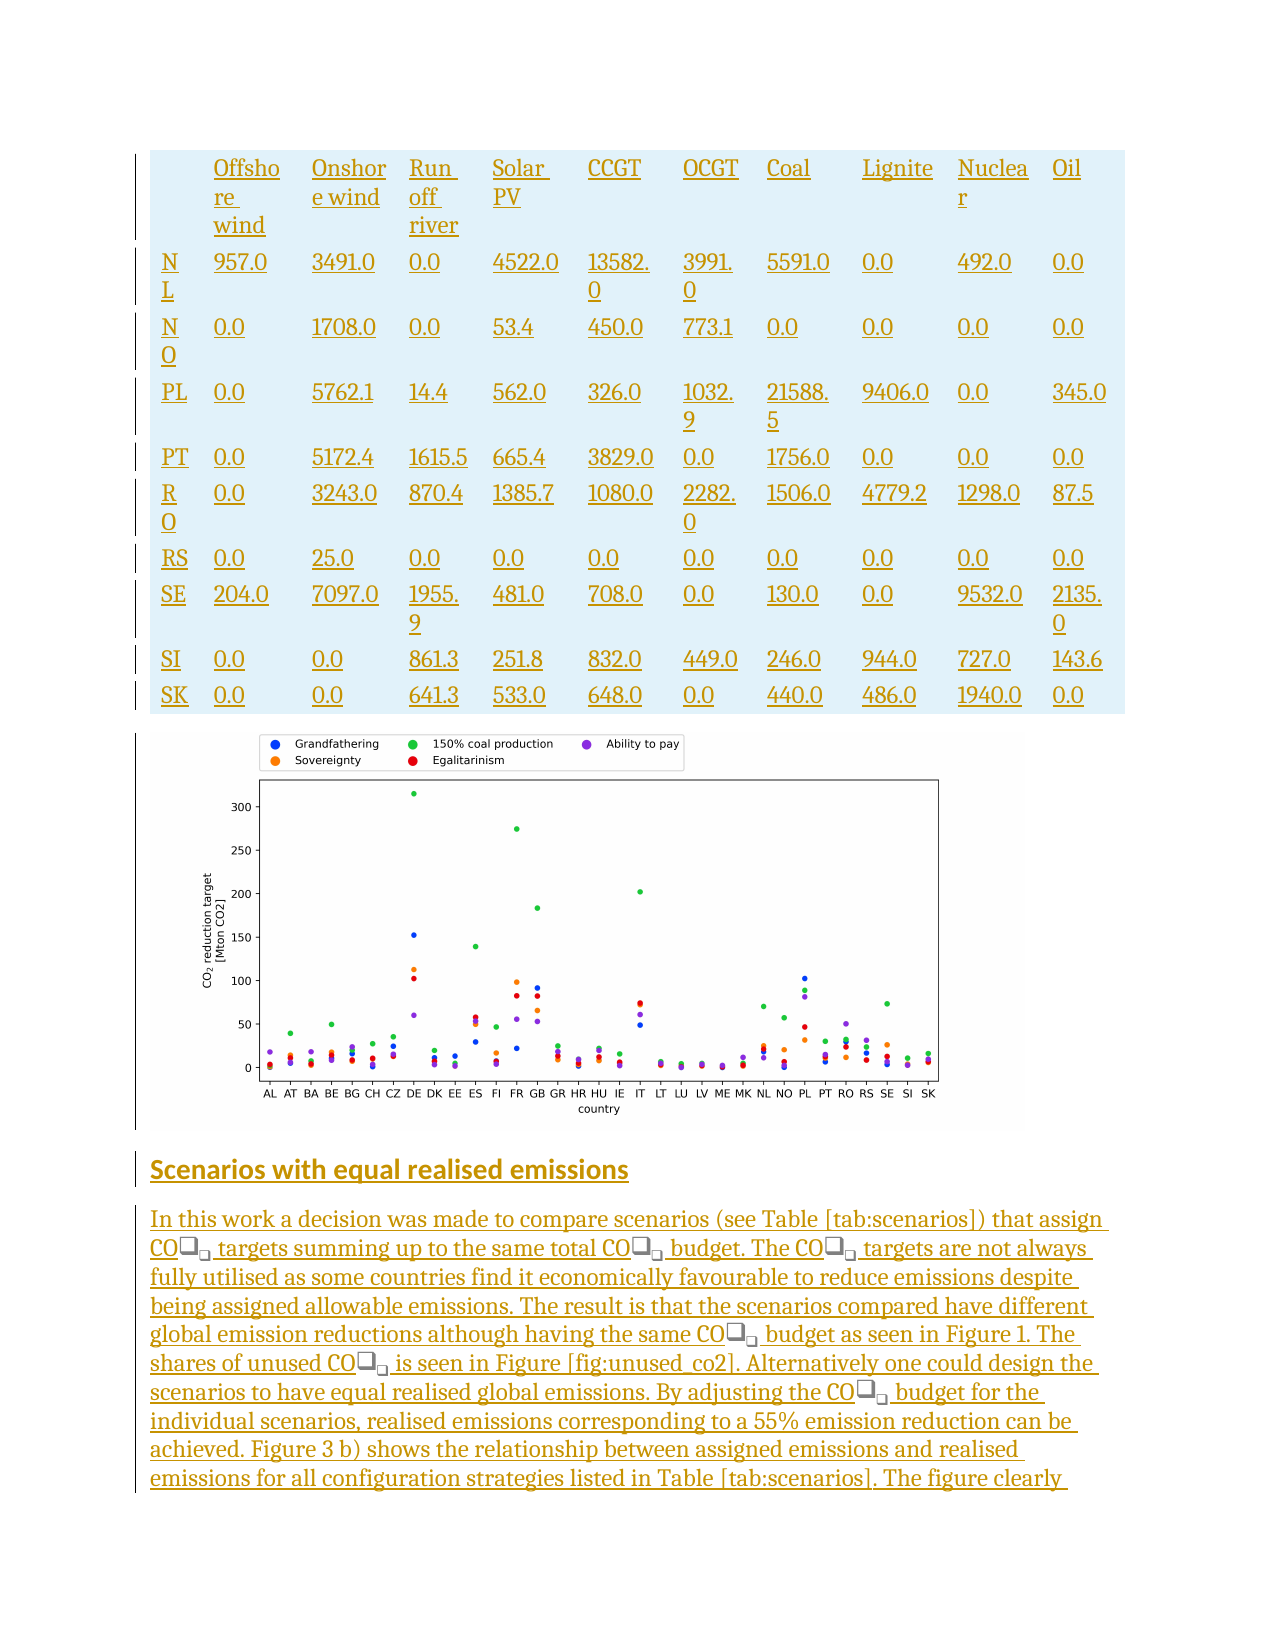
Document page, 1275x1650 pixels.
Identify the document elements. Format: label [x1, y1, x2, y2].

picture [150, 732, 1025, 1131]
